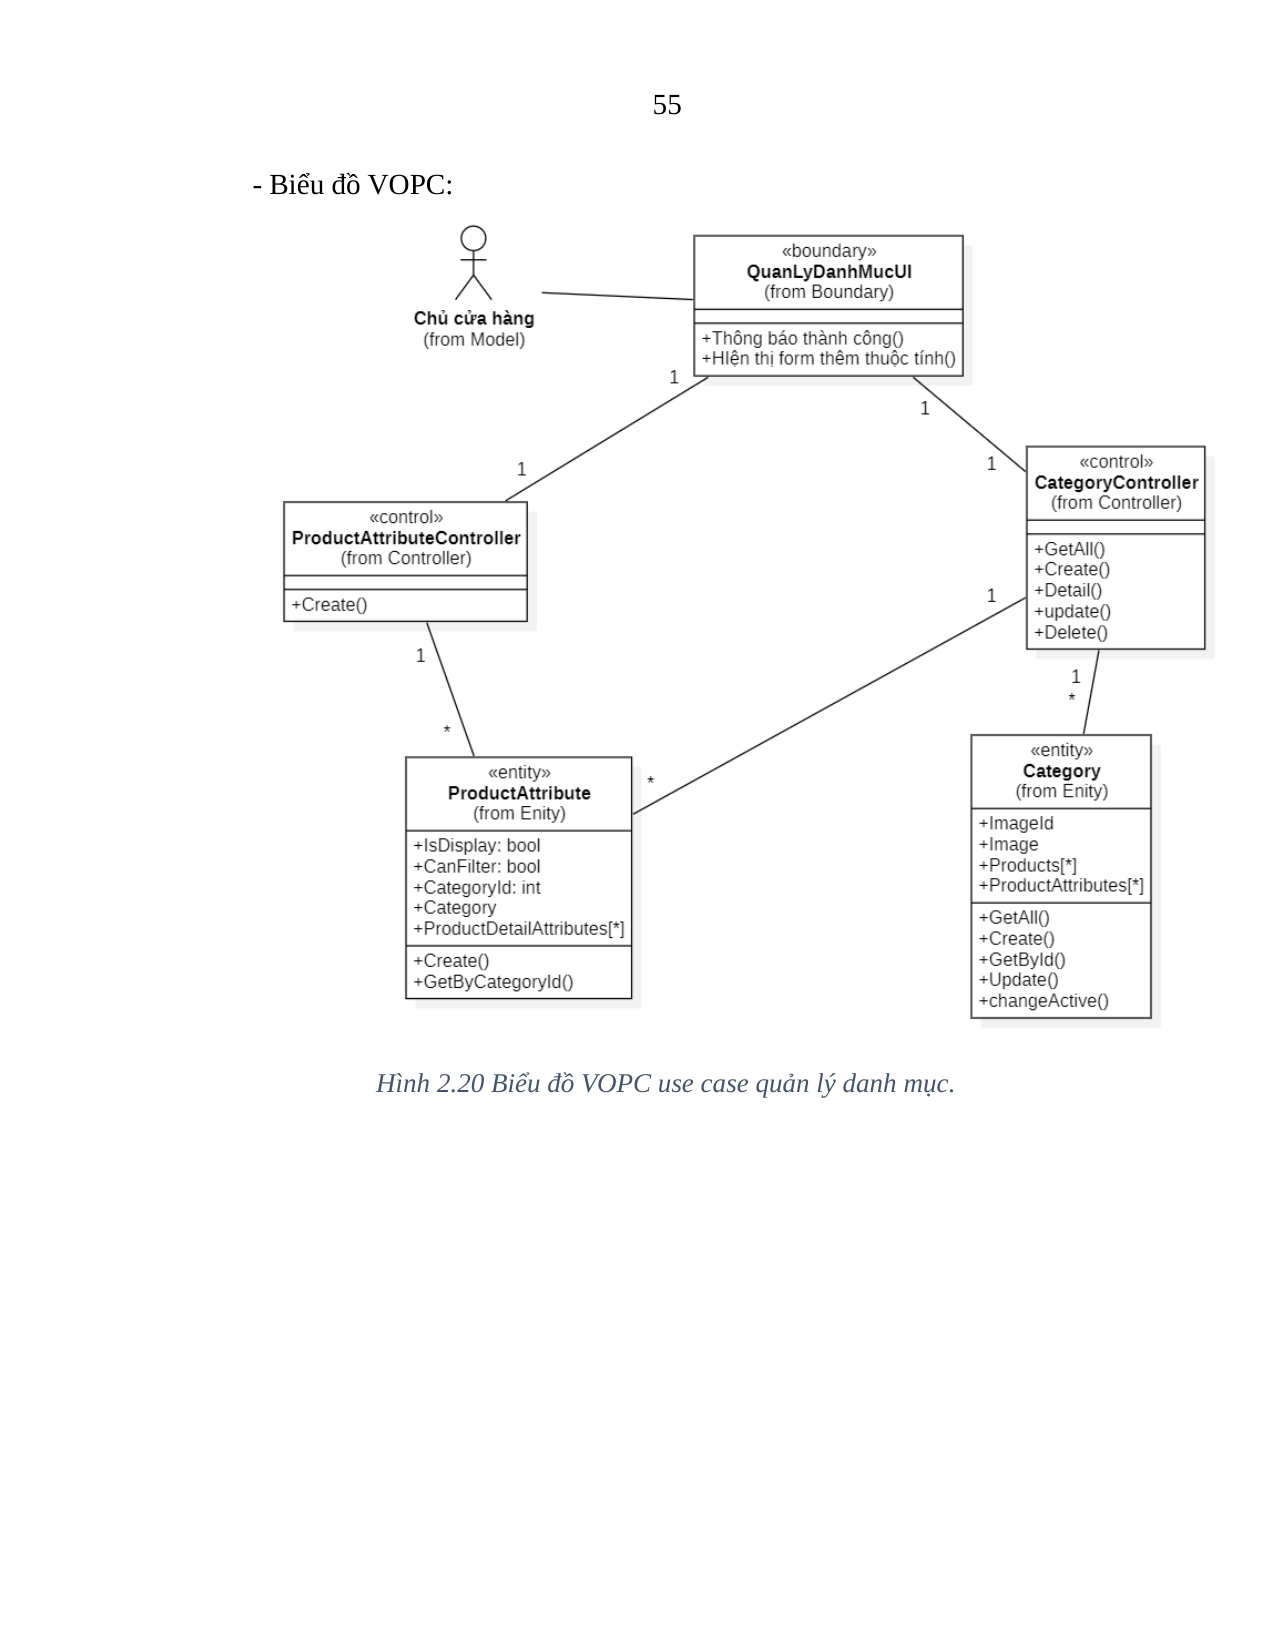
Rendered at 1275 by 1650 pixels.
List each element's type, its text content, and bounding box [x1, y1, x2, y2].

text Hình 2.20 Biểu đồ VOPC use case quản lý danh mục. [177, 1067, 1157, 1098]
list Biểu đồ VOPC: [252, 167, 1157, 217]
picture [252, 217, 1232, 1038]
